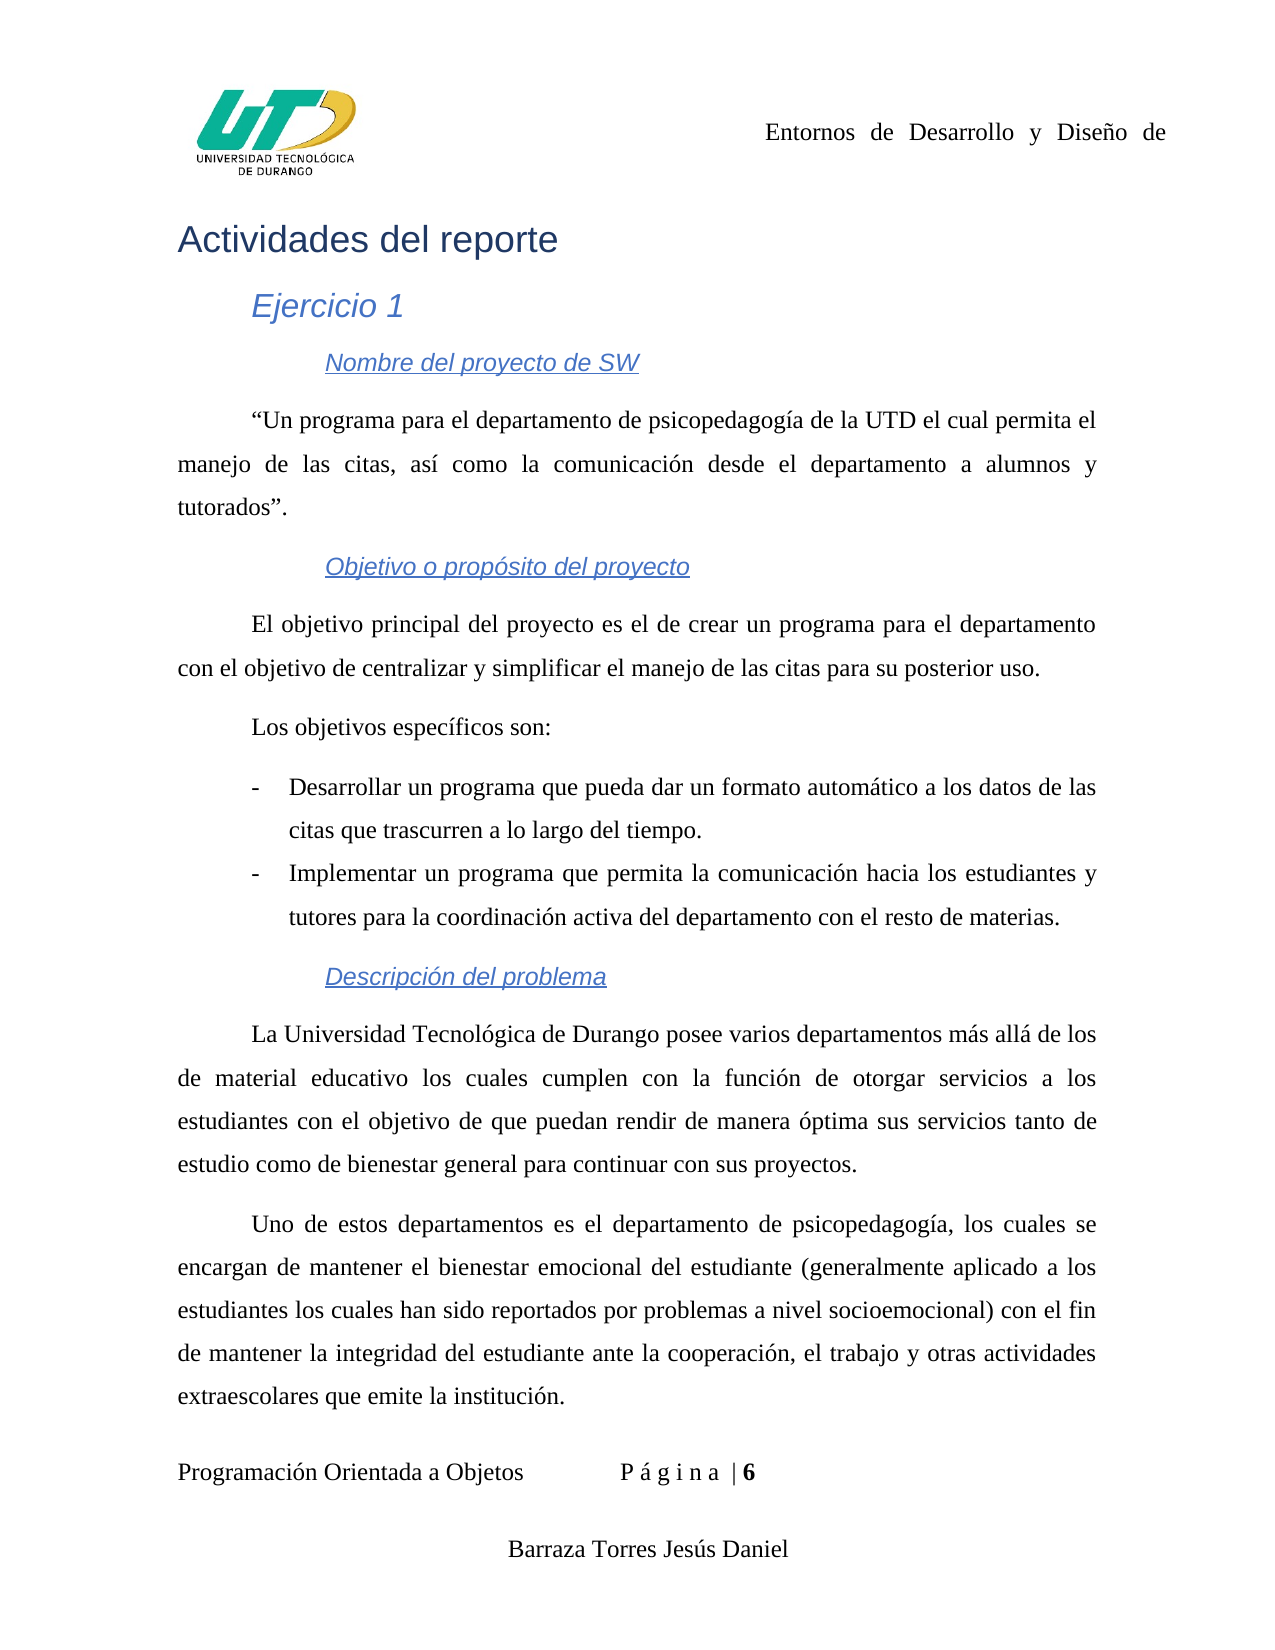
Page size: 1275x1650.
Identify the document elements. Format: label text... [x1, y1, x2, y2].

subtitle Actividades del reporte [177, 217, 1098, 260]
subtitle Objetivo o propósito del proyecto [325, 552, 1098, 580]
text La Universidad Tecnológica de Durango posee varios departamentos más allá de los de material educativo los cuales cumplen con la función de otorgar servicios a los estudiantes con el objetivo de que puedan rendir de manera óptima sus servicios tanto de estudio como de bienestar general para continuar con sus proyectos. [177, 1019, 1098, 1178]
text Uno de estos departamentos es el departamento de psicopedagogía, los cuales se encargan de mantener el bienestar emocional del estudiante (generalmente aplicado a los estudiantes los cuales han sido reportados por problemas a nivel socioemocional) con el fin de mantener la integridad del estudiante ante la cooperación, el trabajo y otras actividades extraescolares que emite la institución. [177, 1209, 1098, 1410]
subtitle Ejercicio 1 [251, 286, 1098, 324]
text El objetivo principal del proyecto es el de crear un programa para el departamento con el objetivo de centralizar y simplificar el manejo de las citas para su posterior uso. [177, 609, 1098, 681]
text “Un programa para el departamento de psicopedagogía de la UTD el cual permita el manejo de las citas, así como la comunicación desde el departamento a alumnos y tutorados”. [177, 406, 1098, 521]
picture [177, 73, 374, 192]
list Desarrollar un programa que pueda dar un formato automático a los datos de las citas que trascurren a lo largo del tiempo. [251, 772, 1098, 844]
subtitle Nombre del proyecto de SW [325, 347, 1098, 376]
list Implementar un programa que permita la comunicación hacia los estudiantes y tutores para la coordinación activa del departamento con el resto de materias. [251, 858, 1098, 930]
text Los objetivos específicos son: [177, 712, 1098, 741]
subtitle Descripción del problema [325, 961, 1098, 990]
